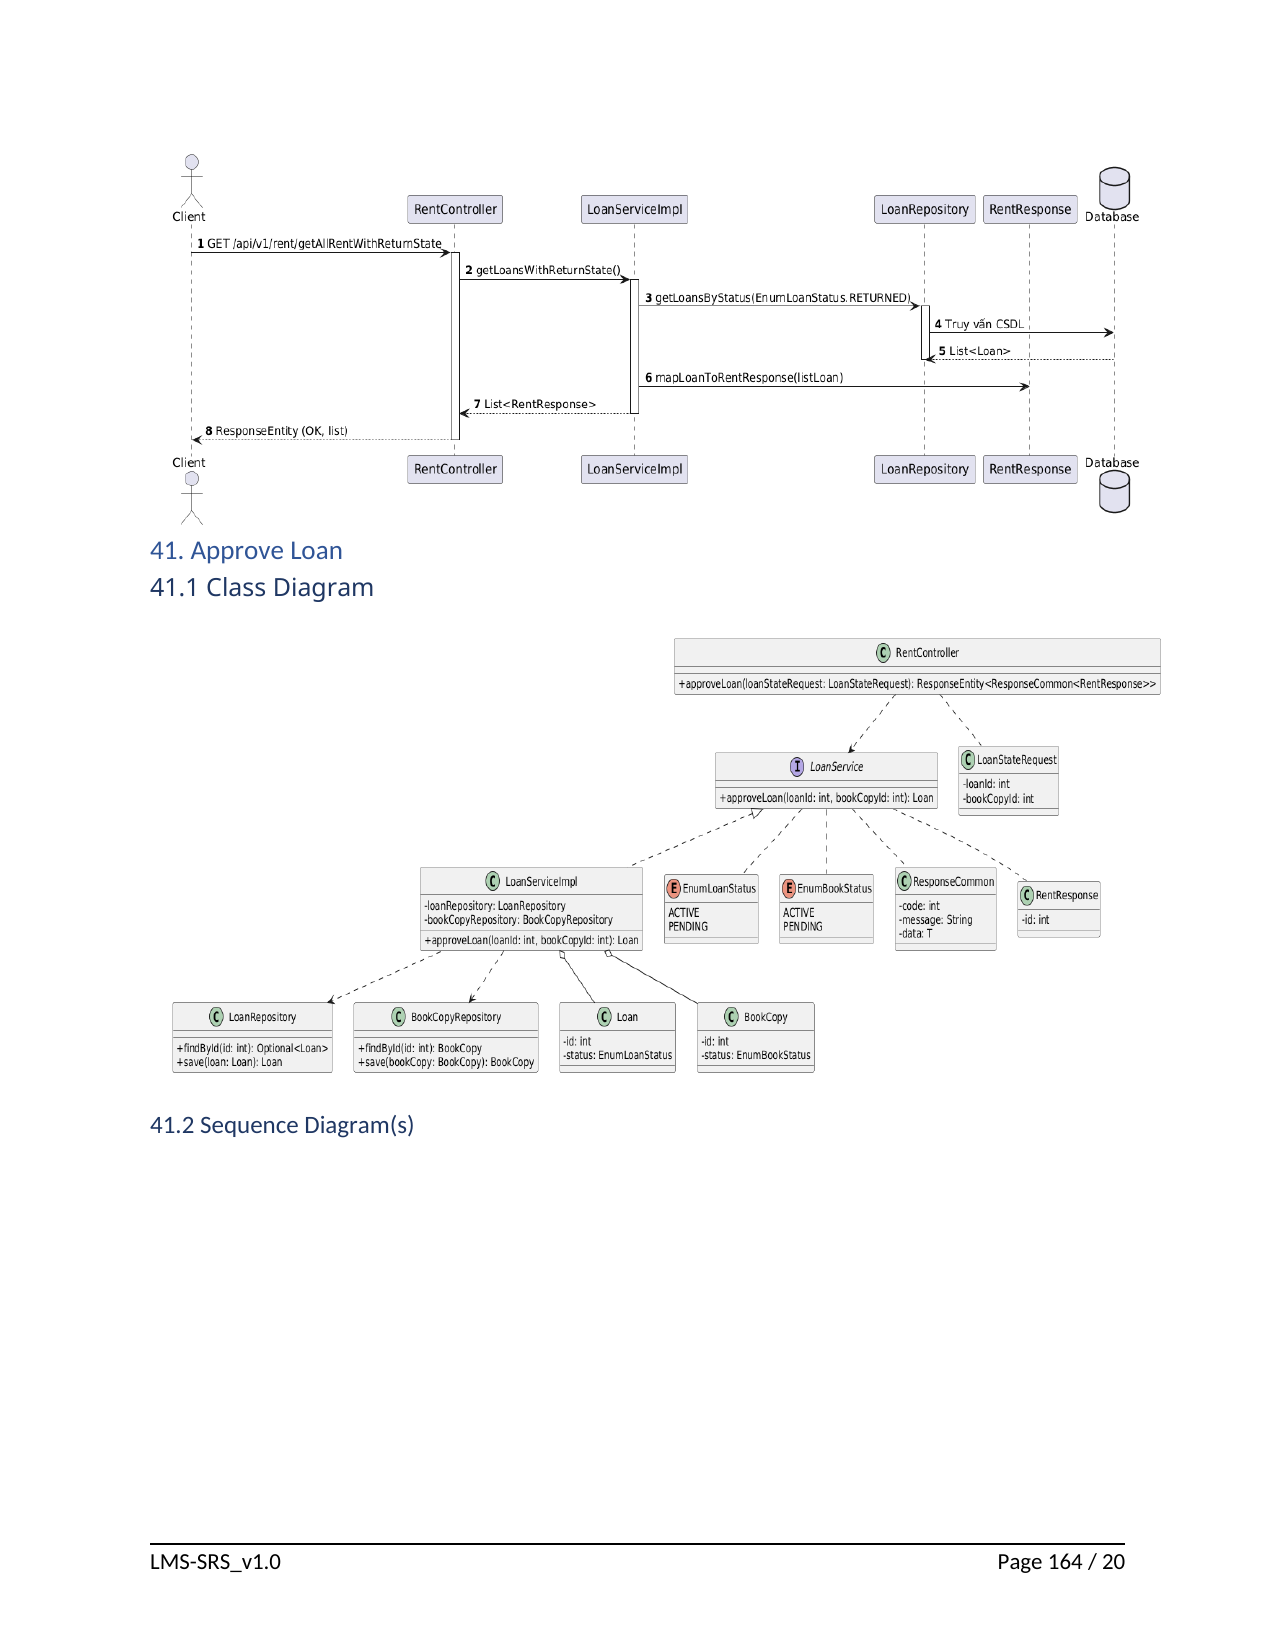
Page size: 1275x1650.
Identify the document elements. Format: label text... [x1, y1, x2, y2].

subtitle 41.2 Sequence Diagram(s) [150, 1109, 1125, 1139]
subtitle 41. Approve Loan [150, 533, 1125, 566]
subtitle 41.1 Class Diagram [150, 570, 1125, 604]
